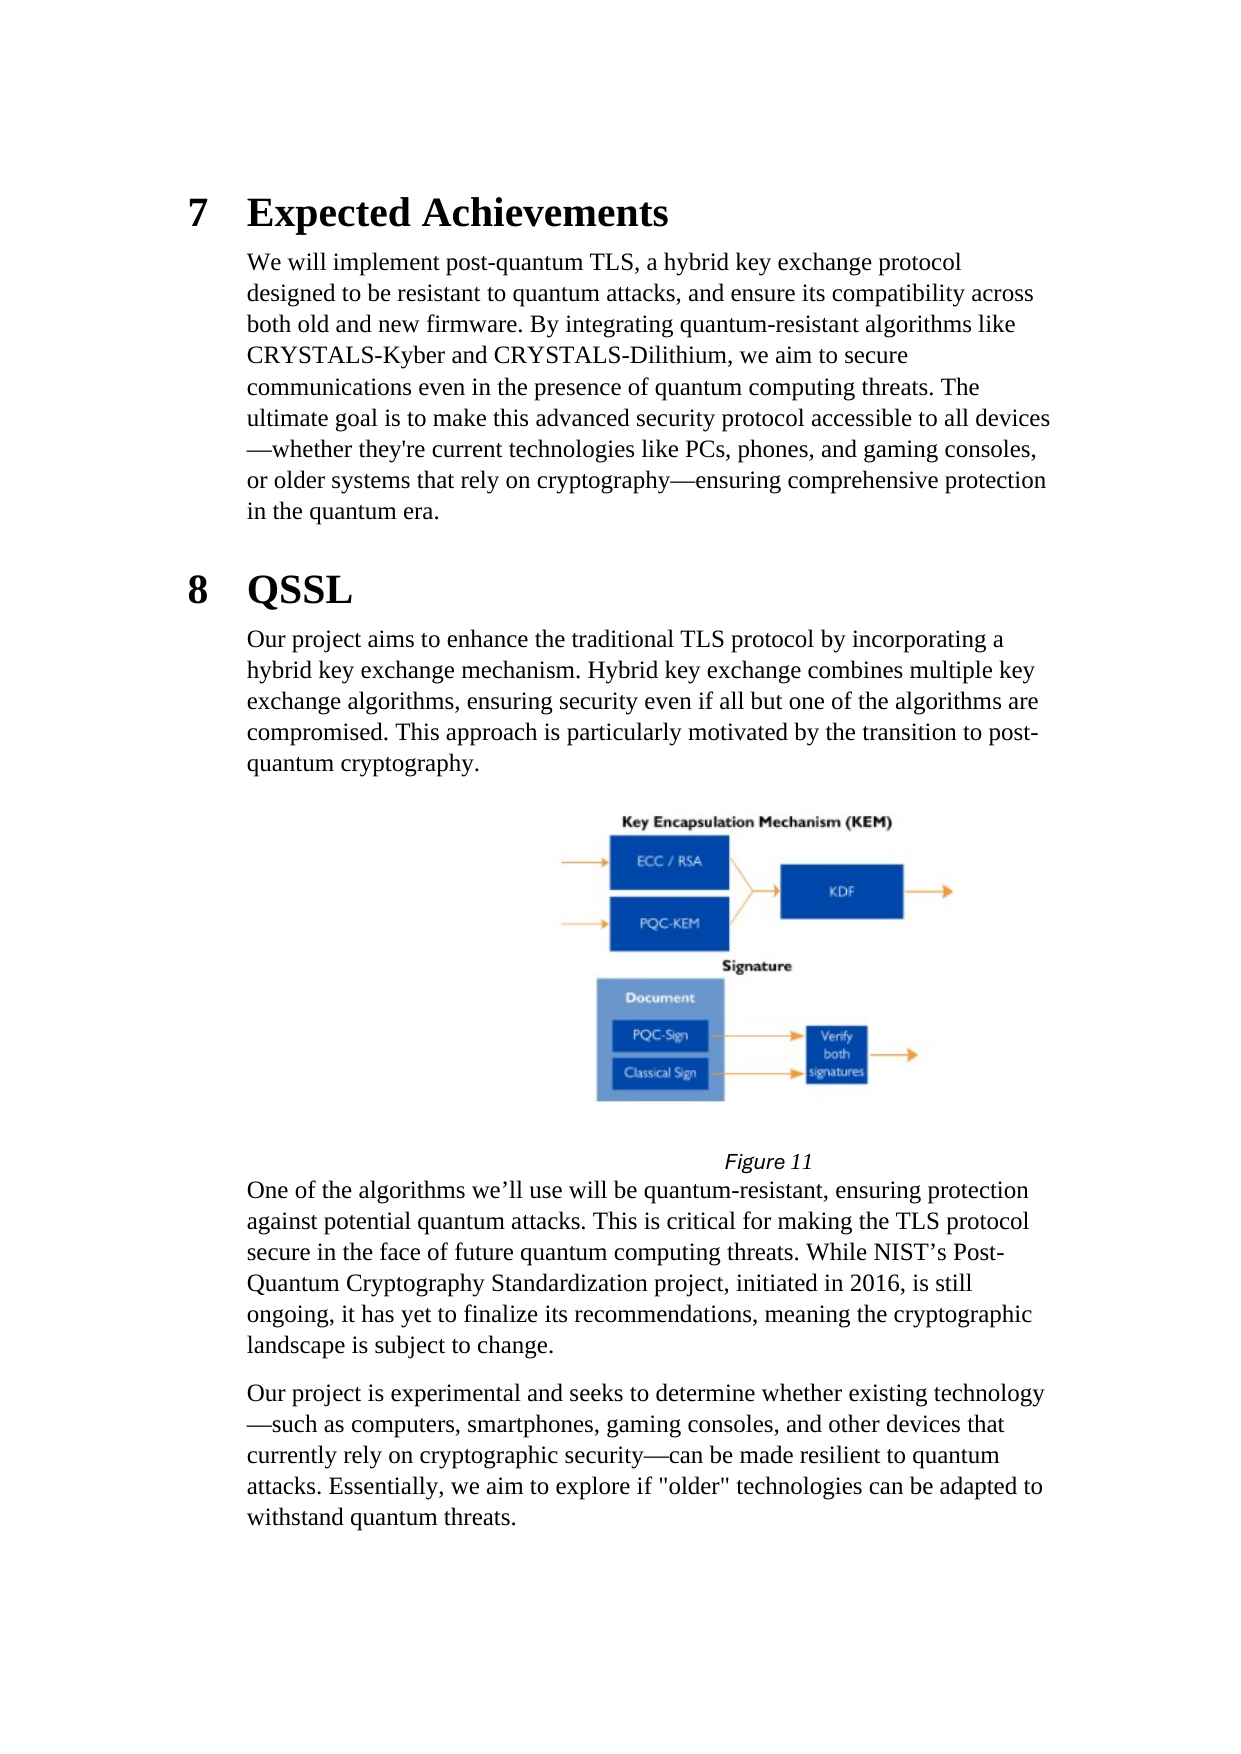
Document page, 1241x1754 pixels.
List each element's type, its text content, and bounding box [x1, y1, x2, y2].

subtitle QSSL [187, 564, 1053, 612]
text Our project is experimental and seeks to determine whether existing technology—such as computers, smartphones, gaming consoles, and other devices that currently rely on cryptographic security—can be made resilient to quantum attacks. Essentially, we aim to explore if "older" technologies can be adapted to withstand quantum threats. [247, 1378, 1053, 1531]
subtitle Expected Achievements [187, 187, 1053, 235]
picture [547, 780, 992, 1139]
text We will implement post-quantum TLS, a hybrid key exchange protocol designed to be resistant to quantum attacks, and ensure its compatibility across both old and new firmware. By integrating quantum-resistant algorithms like CRYSTALS-Kyber and CRYSTALS-Dilithium, we aim to secure communications even in the presence of quantum computing threats. The ultimate goal is to make this advanced security protocol accessible to all devices—whether they're current technologies like PCs, phones, and gaming consoles, or older systems that rely on cryptography—ensuring comprehensive protection in the quantum era. [247, 247, 1053, 524]
